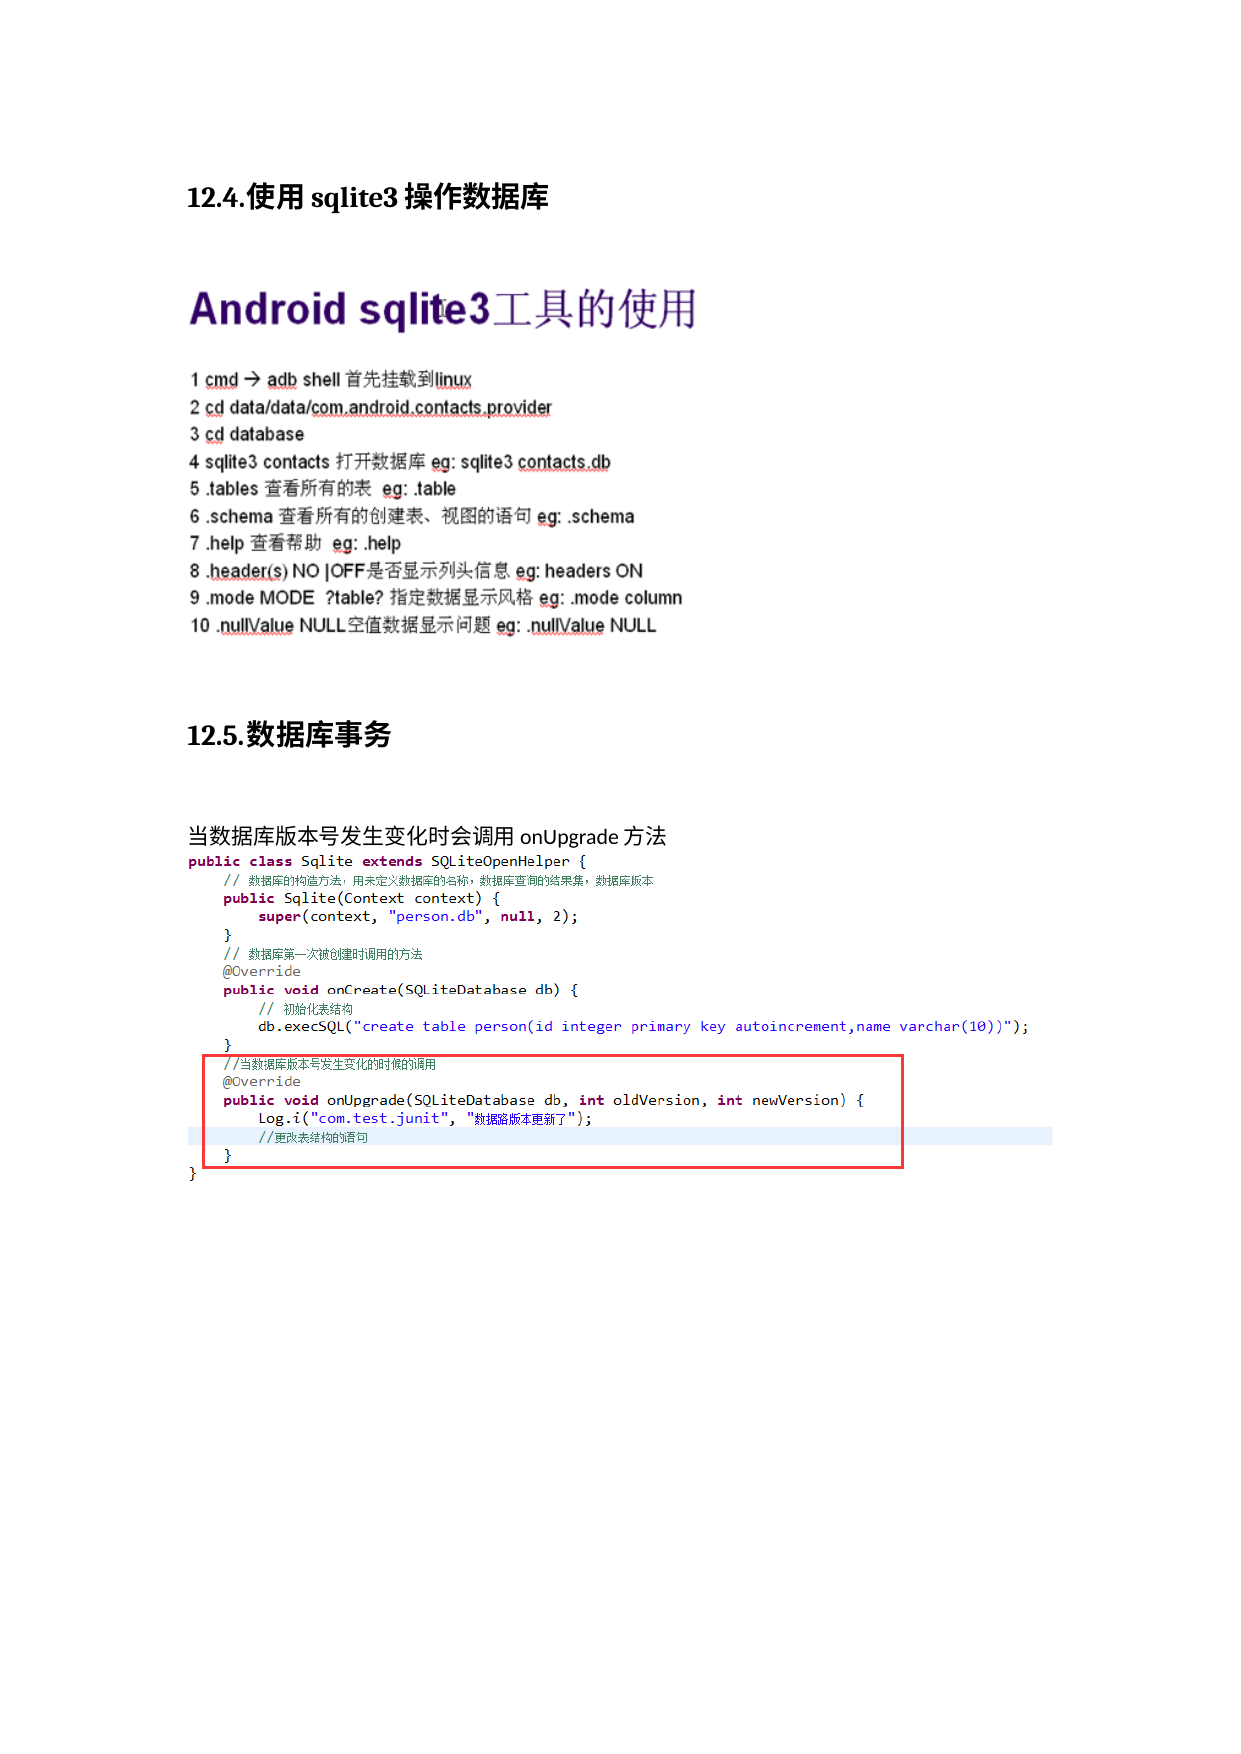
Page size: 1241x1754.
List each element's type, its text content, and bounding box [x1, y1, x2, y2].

picture [187, 280, 750, 650]
picture [187, 851, 1053, 1192]
text 当数据库版本号发生变化时会调用onUpgrade方法 [187, 819, 1053, 851]
subtitle 数据库事务 [187, 700, 1053, 765]
subtitle 使用sqlite3操作数据库 [187, 162, 1053, 227]
